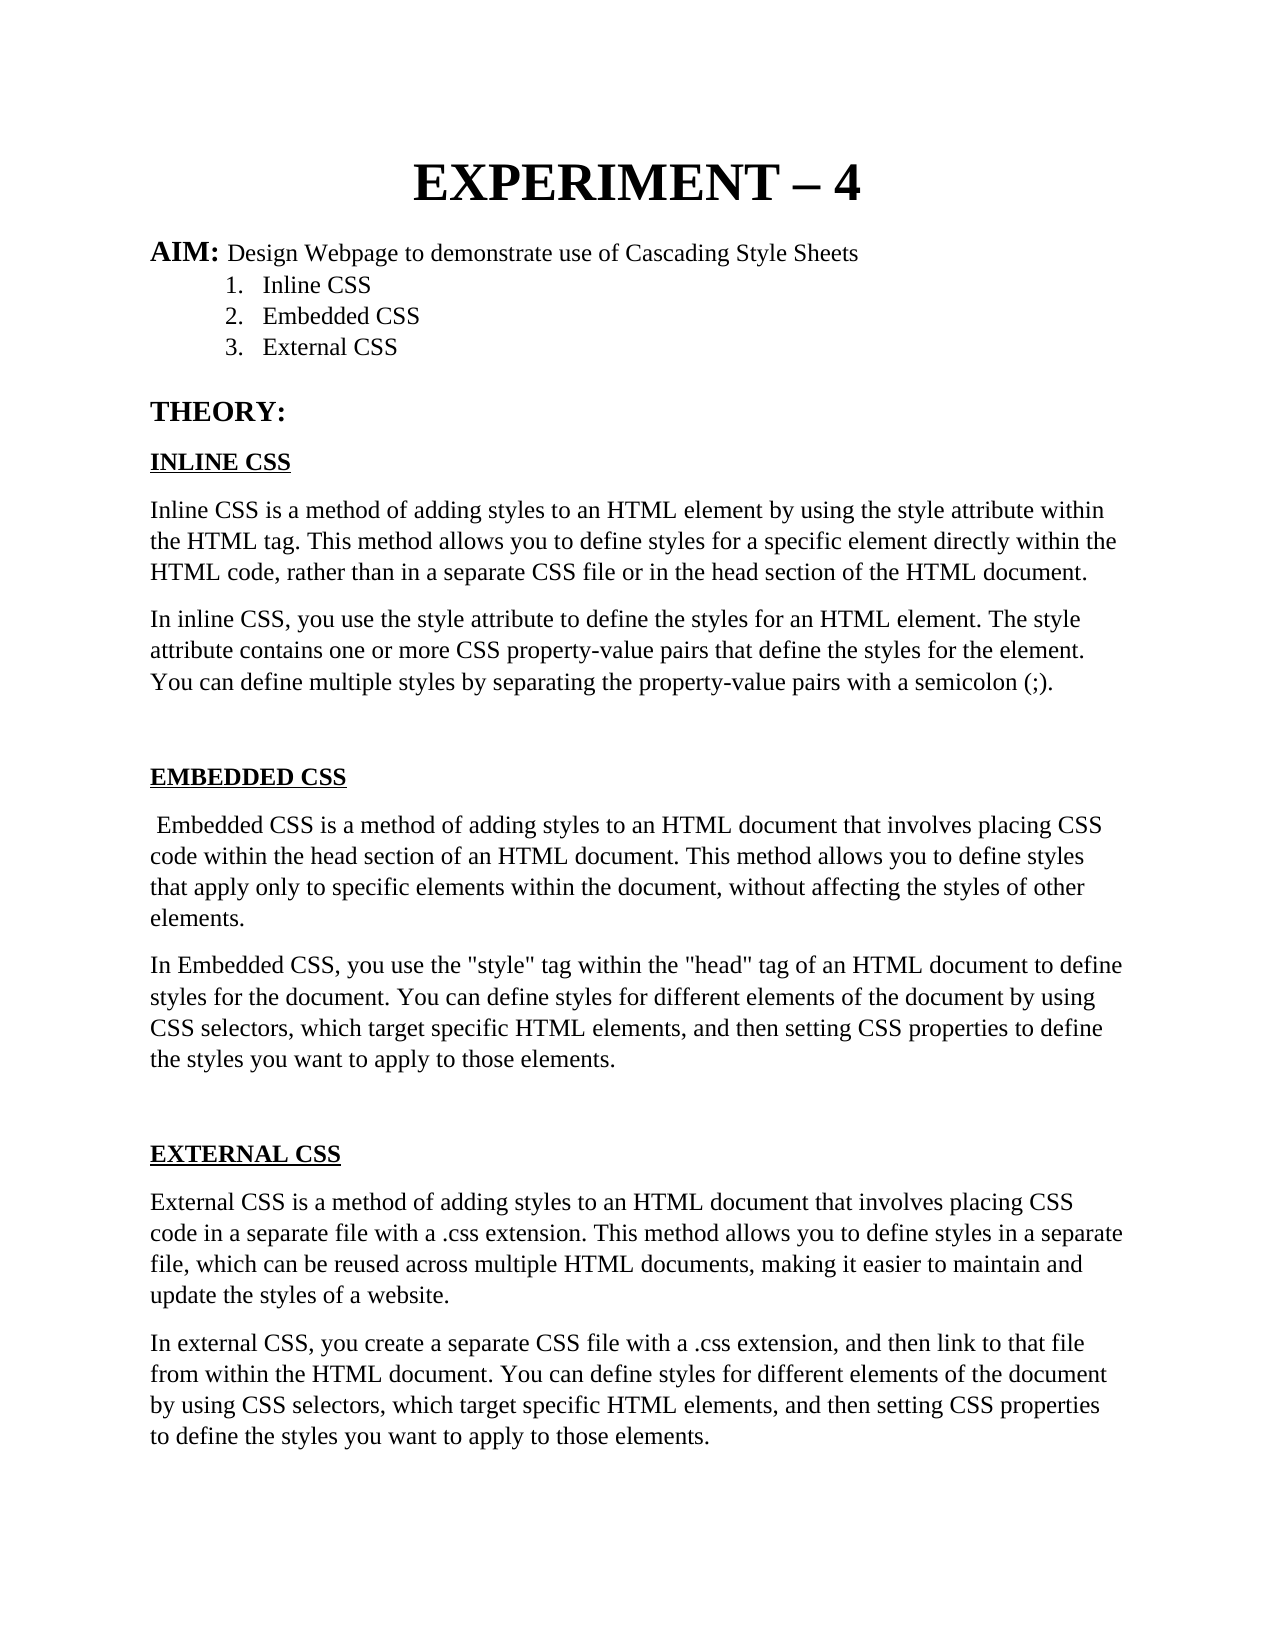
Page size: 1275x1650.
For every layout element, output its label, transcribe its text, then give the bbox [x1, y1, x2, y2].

text AIM: Design Webpage to demonstrate use of Cascading Style Sheets [150, 234, 1125, 267]
text INLINE CSS [150, 447, 1125, 476]
text EMBEDDED CSS [150, 762, 1125, 791]
text In external CSS, you create a separate CSS file with a .css extension, and then link to that file from within the HTML document. You can define styles for different elements of the document by using CSS selectors, which target specific HTML elements, and then setting CSS properties to define the styles you want to apply to those elements. [150, 1328, 1125, 1449]
list Embedded CSS [225, 301, 1125, 330]
text Inline CSS is a method of adding styles to an HTML element by using the style attribute within the HTML tag. This method allows you to define styles for a specific element directly within the HTML code, rather than in a separate CSS file or in the head section of the HTML document. [150, 495, 1125, 586]
list External CSS [225, 332, 1125, 361]
text Embedded CSS is a method of adding styles to an HTML document that involves placing CSS code within the head section of an HTML document. This method allows you to define styles that apply only to specific elements within the document, without affecting the styles of other elements. [150, 810, 1125, 932]
text In inline CSS, you use the style attribute to define the styles for an HTML element. The style attribute contains one or more CSS property-value pairs that define the styles for the element. You can define multiple styles by separating the property-value pairs with a semicolon (;). [150, 604, 1125, 695]
list Inline CSS [225, 270, 1125, 299]
text EXTERNAL CSS [150, 1139, 1125, 1168]
text EXPERIMENT – 4 [150, 150, 1125, 212]
text In Embedded CSS, you use the "style" tag within the "head" tag of an HTML document to define styles for the document. You can define styles for different elements of the document by using CSS selectors, which target specific HTML elements, and then setting CSS properties to define the styles you want to apply to those elements. [150, 951, 1125, 1072]
text THEORY: [150, 394, 1125, 428]
text External CSS is a method of adding styles to an HTML document that involves placing CSS code in a separate file with a .css extension. This method allows you to define styles in a separate file, which can be reused across multiple HTML documents, making it easier to maintain and update the styles of a website. [150, 1187, 1125, 1309]
